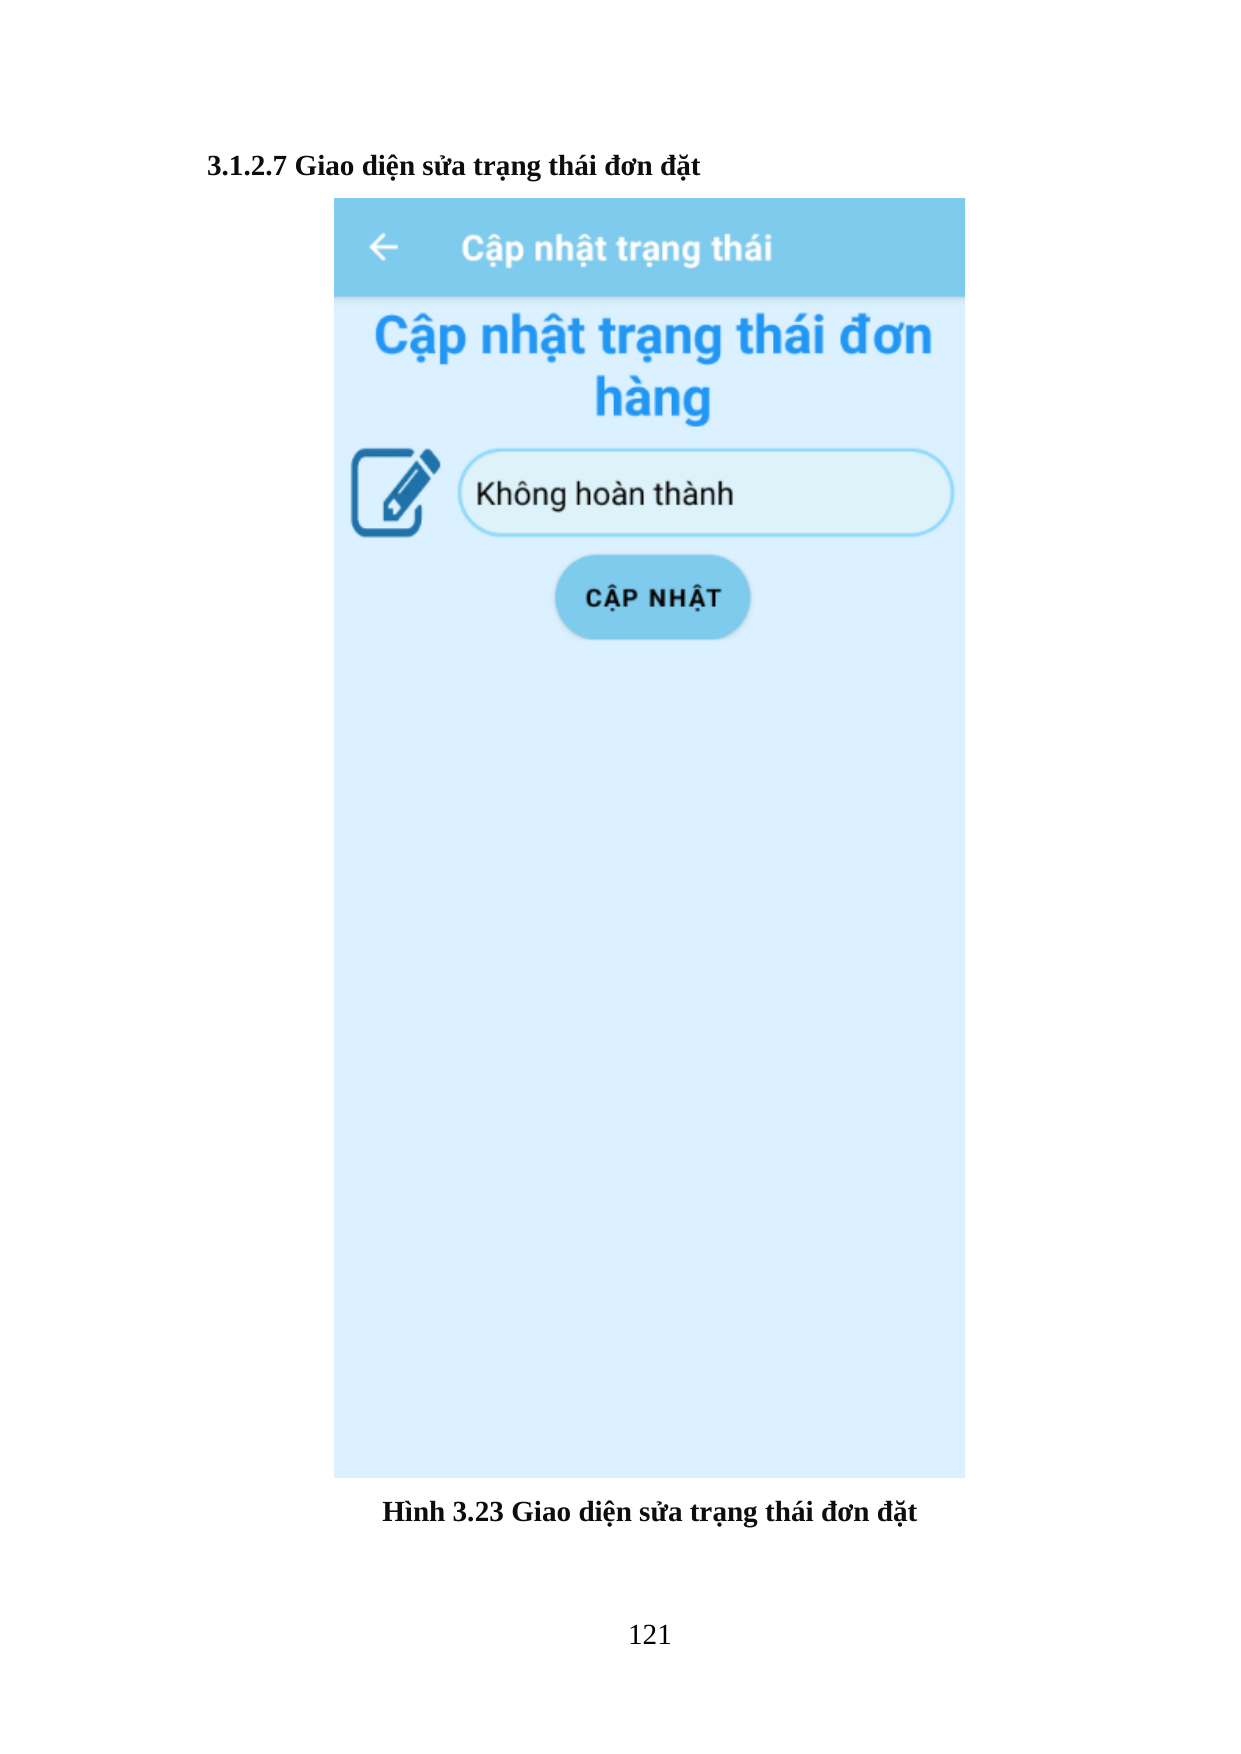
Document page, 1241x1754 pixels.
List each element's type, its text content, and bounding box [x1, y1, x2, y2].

picture [334, 198, 966, 1478]
subtitle 3.1.2.7 Giao diện sửa trạng thái đơn đặt [207, 148, 1092, 181]
text Hình 3.23 Giao diện sửa trạng thái đơn đặt [207, 1494, 1092, 1528]
